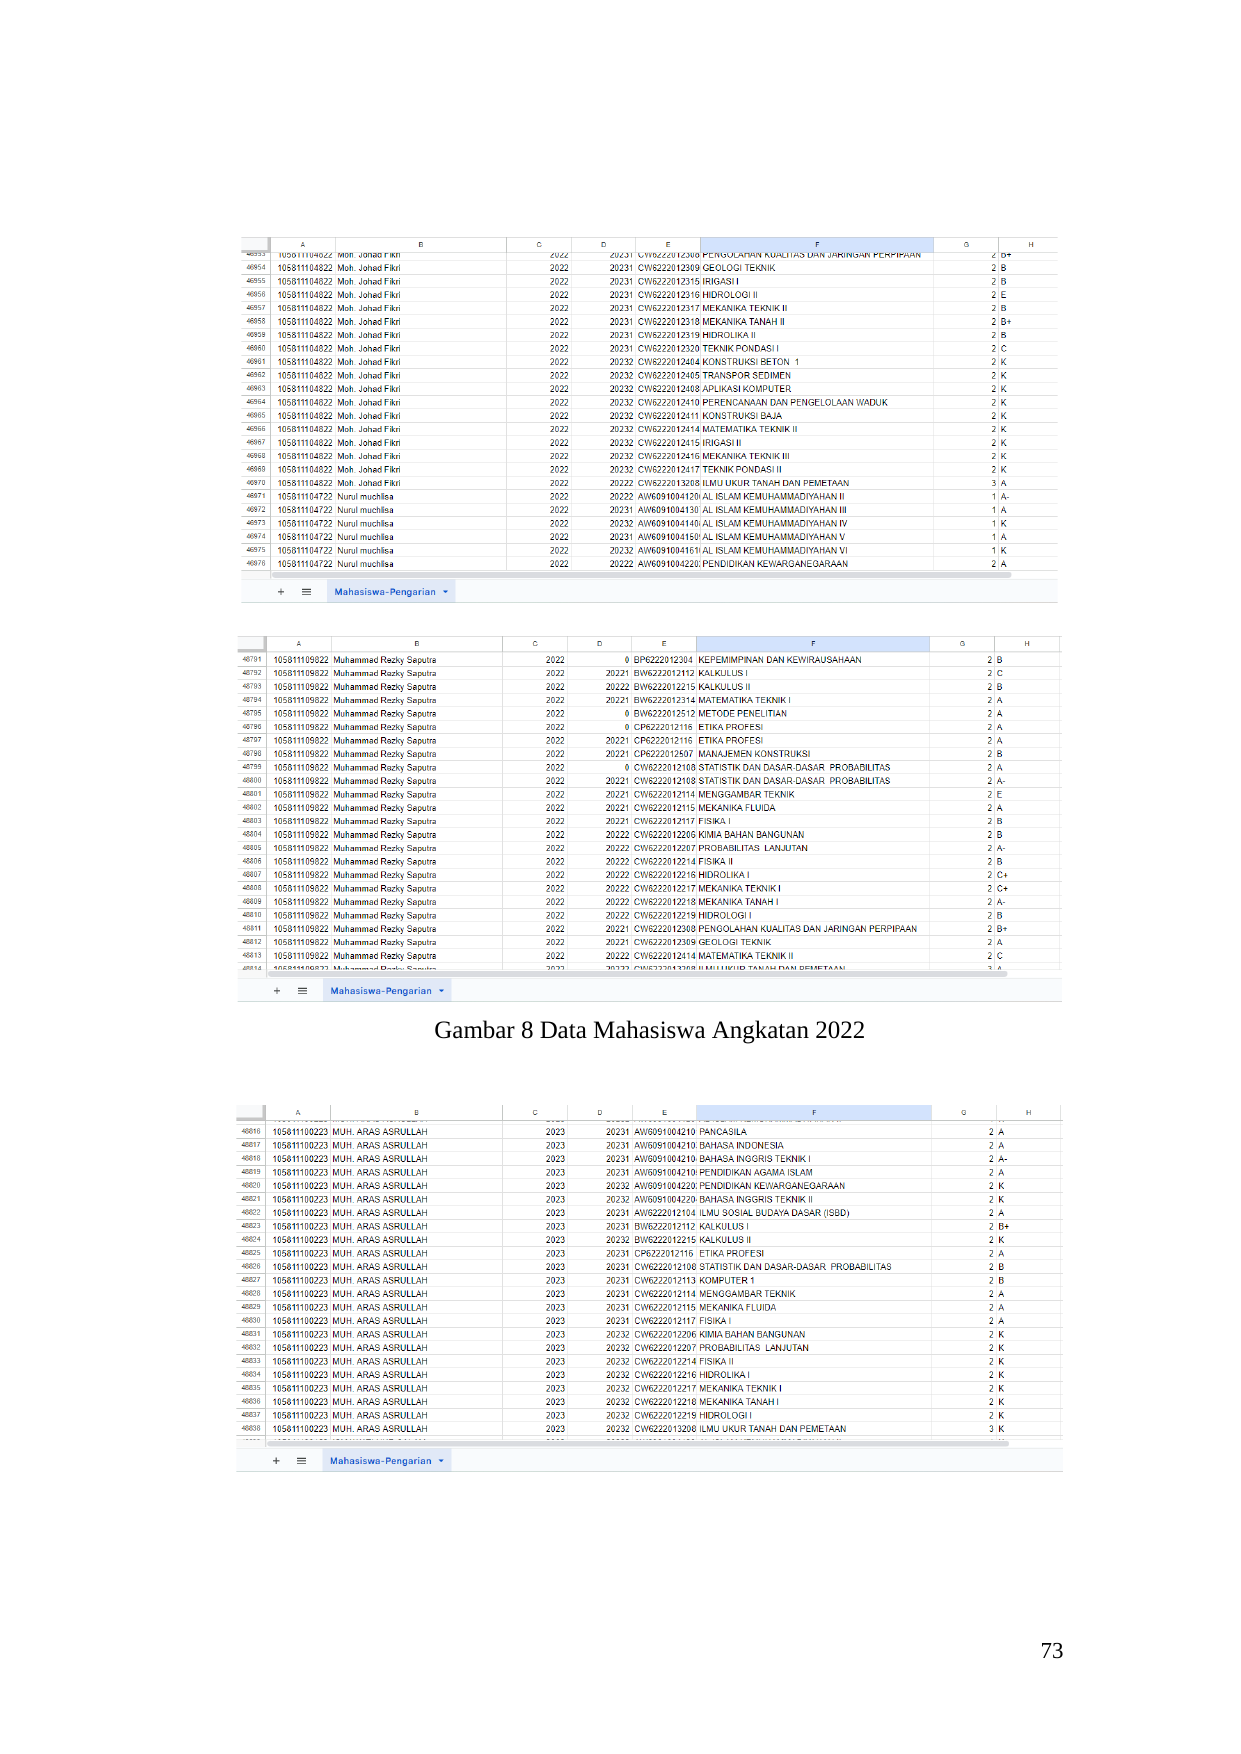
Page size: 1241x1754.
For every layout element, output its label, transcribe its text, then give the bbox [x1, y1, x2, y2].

picture [241, 236, 1058, 603]
picture [236, 1105, 1063, 1472]
picture [237, 636, 1062, 1002]
text Gambar 8 Data Mahasiswa Angkatan 2022 [236, 1015, 1063, 1044]
